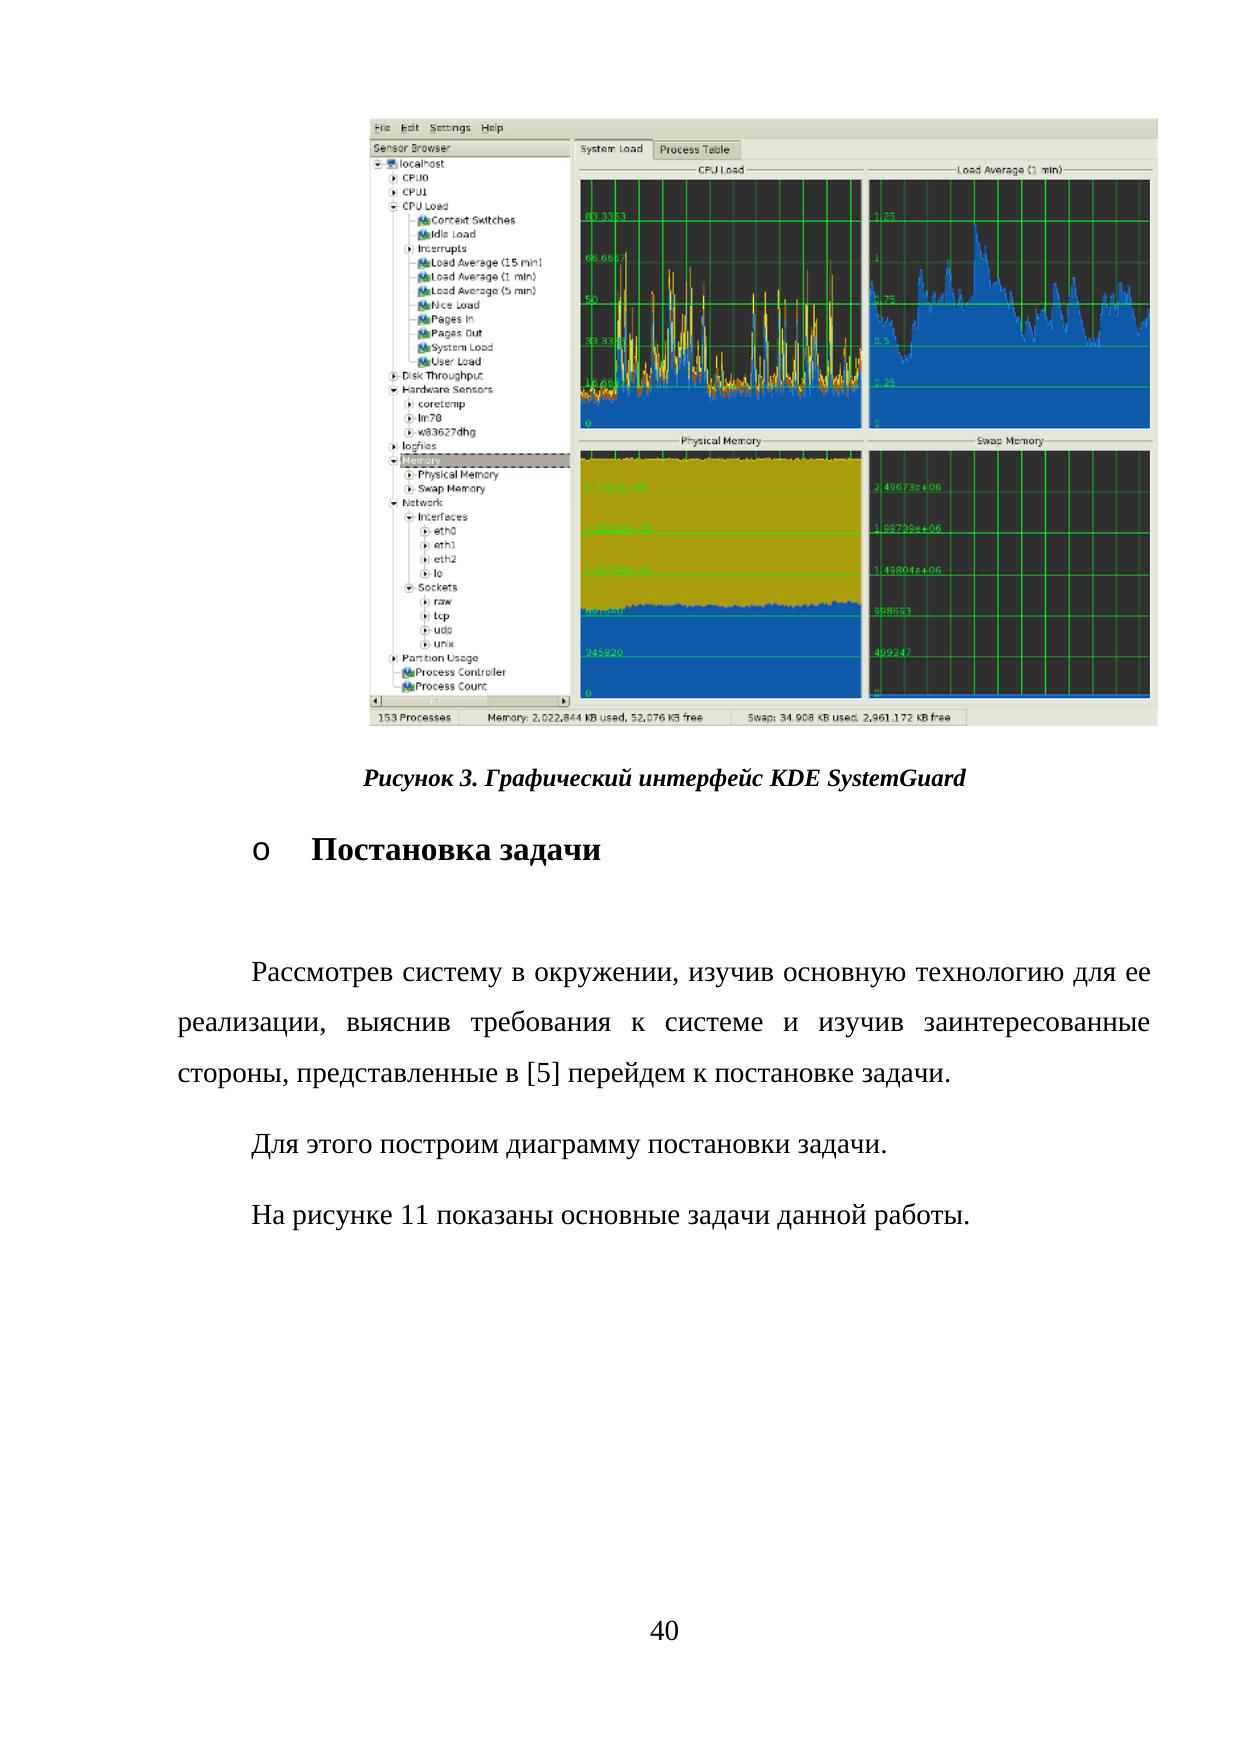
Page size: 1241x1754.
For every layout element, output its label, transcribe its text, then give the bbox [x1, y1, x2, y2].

subtitle Постановка задачи [251, 830, 1152, 871]
picture [369, 118, 1158, 726]
text На рисунке 11 показаны основные задачи данной работы. [177, 1197, 1152, 1231]
text Для этого построим диаграмму постановки задачи. [177, 1126, 1152, 1159]
text Рассмотрев систему в окружении, изучив основную технологию для ее реализации, выяснив требования к системе и изучив заинтересованные стороны, представленные в [5] перейдем к постановке задачи. [177, 954, 1152, 1088]
